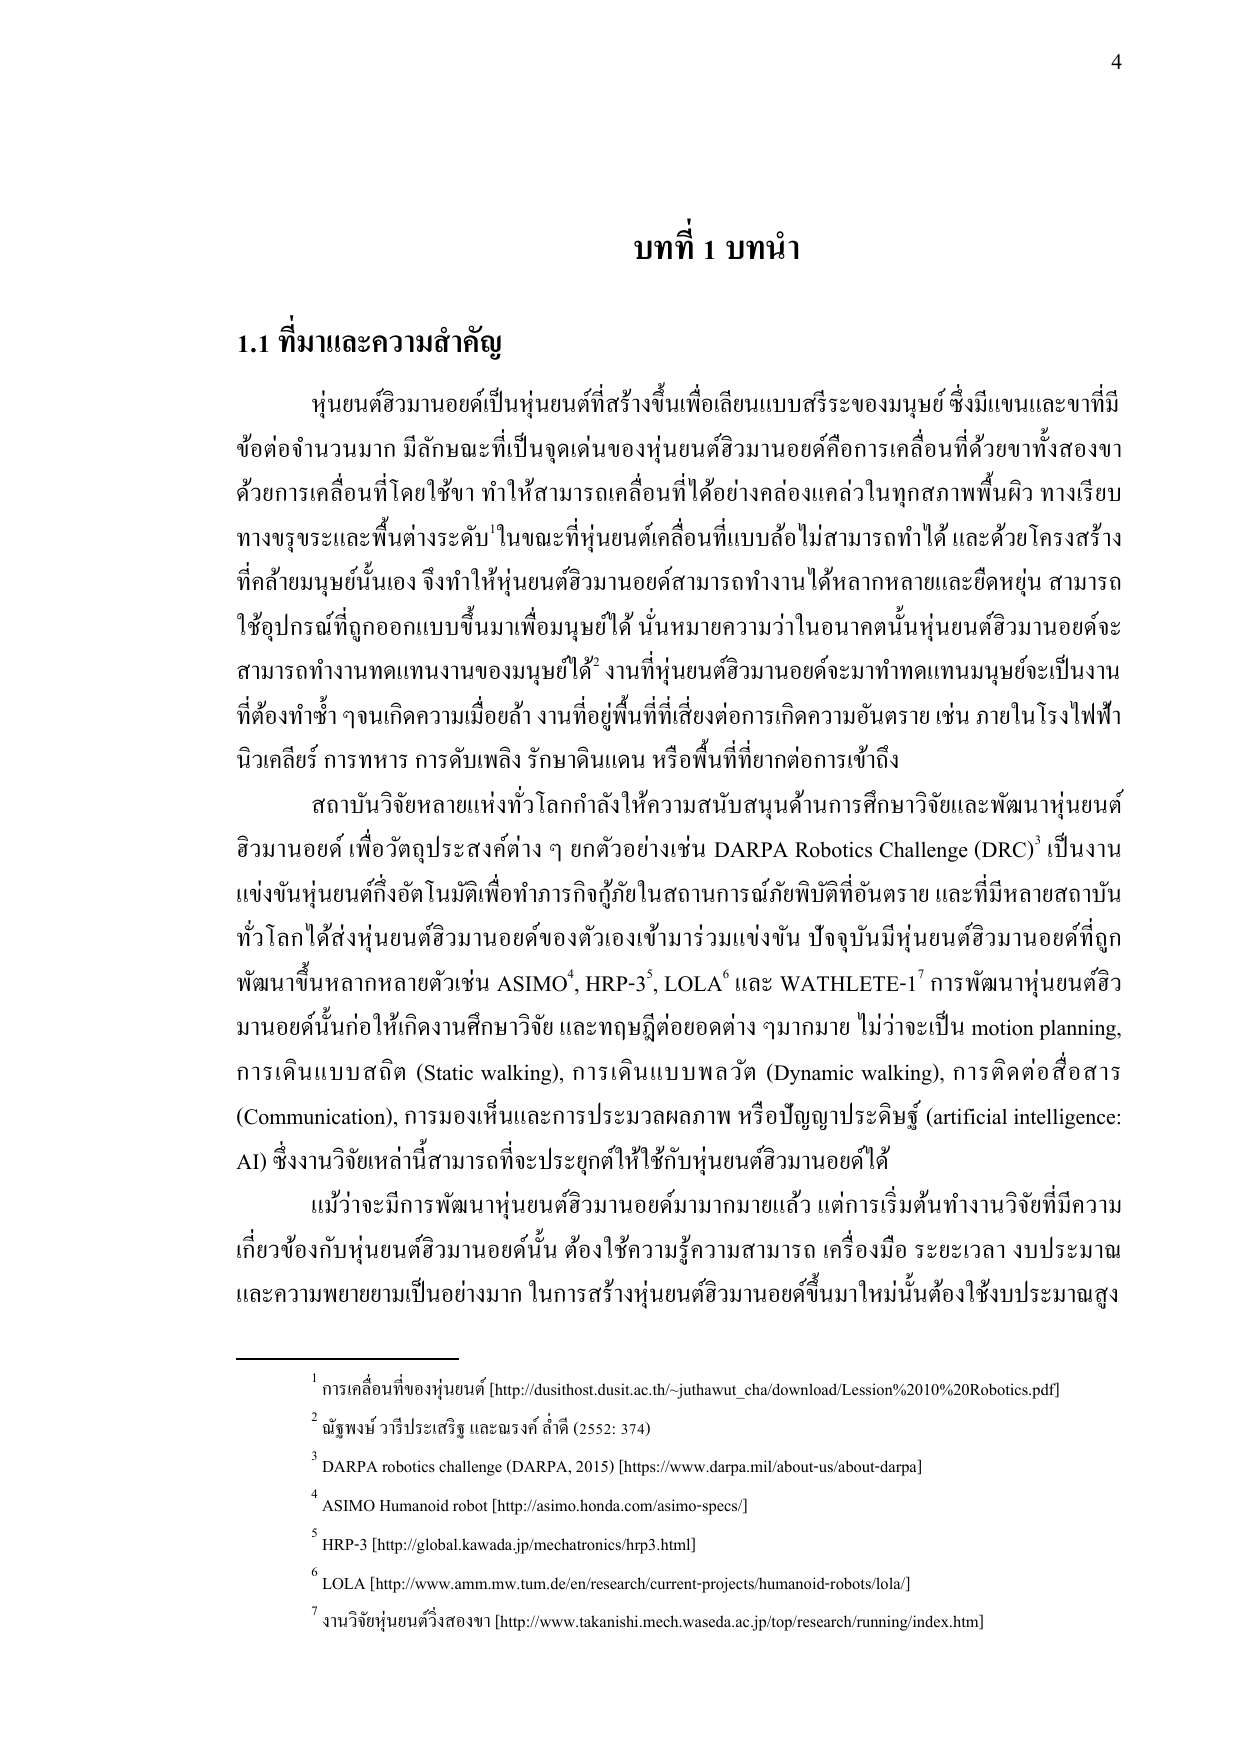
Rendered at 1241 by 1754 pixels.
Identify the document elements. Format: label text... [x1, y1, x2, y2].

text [236, 1183, 1122, 1311]
text สถาบันวิจัยหลายแห่งทั่วโลกกำลังให้ความสนับสนุนด้านการศึกษาวิจัยและพัฒนาหุ่นยนต์ฮิวมานอยด์ เพื่อวัตถุประสงค์ต่าง ๆ ยกตัวอย่างเช่น DARPA Robotics Challenge (DRC) เป็นงานแข่งขันหุ่นยนต์กึ่งอัตโนมัติเพื่อทำภารกิจกู้ภัยในสถานการณ์ภัยพิบัติที่อันตราย และที่มีหลายสถาบันทั่วโลกได้ส่งหุ่นยนต์ฮิวมานอยด์ของตัวเองเข้ามาร่วมแข่งขัน ปัจจุบันมีหุ่นยนต์ฮิวมานอยด์ที่ถูกพัฒนาขึ้นหลากหลายตัวเช่น ASIMO, HRP-3, LOLA และ WATHLETE-1 การพัฒนาหุ่นยนต์ฮิวมานอยด์นั้นก่อให้เกิดงานศึกษาวิจัย และทฤษฎีต่อยอดต่าง ๆมากมาย ไม่ว่าจะเป็น motion planning, การเดินแบบสถิต (Static walking), การเดินแบบพลวัต (Dynamic walking), การติดต่อสื่อสาร (Communication), การมองเห็นและการประมวลผลภาพ หรือปัญญาประดิษฐ์ (artificial intelligence: AI) ซึ่งงานวิจัยเหล่านี้สามารถที่จะประยุกต์ให้ใช้กับหุ่นยนต์ฮิวมานอยด์ได้ [236, 782, 1122, 1177]
subtitle 1.1 ที่มาและความสำคัญ [236, 316, 1122, 363]
subtitle บทที่ 1 บทนำ [236, 219, 1122, 271]
text หุ่นยนต์ฮิวมานอยด์เป็นหุ่นยนต์ที่สร้างขึ้นเพื่อเลียนแบบสรีระของมนุษย์ ซึ่งมีแขนและขาที่มีข้อต่อจำนวนมาก มีลักษณะที่เป็นจุดเด่นของหุ่นยนต์ฮิวมานอยด์คือการเคลื่อนที่ด้วยขาทั้งสองขา ด้วยการเคลื่อนที่โดยใช้ขา ทำให้สามารถเคลื่อนที่ได้อย่างคล่องแคล่วในทุกสภาพพื้นผิว ทางเรียบ ทางขรุขระและพื้นต่างระดับในขณะที่หุ่นยนต์เคลื่อนที่แบบล้อไม่สามารถทำได้ และด้วยโครงสร้างที่คล้ายมนุษย์นั้นเอง จึงทำให้หุ่นยนต์ฮิวมานอยด์สามารถทำงานได้หลากหลายและยืดหยุ่น สามารถใช้อุปกรณ์ที่ถูกออกแบบขึ้นมาเพื่อมนุษย์ได้ นั่นหมายความว่าในอนาคตนั้นหุ่นยนต์ฮิวมานอยด์จะสามารถทำงานทดแทนงานของมนุษย์ได้ งานที่หุ่นยนต์ฮิวมานอยด์จะมาทำทดแทนมนุษย์จะเป็นงานที่ต้องทำซ้ำ ๆจนเกิดความเมื่อยล้า งานที่อยู่พื้นที่ที่เสี่ยงต่อการเกิดความอันตราย เช่น ภายในโรงไฟฟ้านิวเคลียร์ การทหาร การดับเพลิง รักษาดินแดน หรือพื้นที่ที่ยากต่อการเข้าถึง [236, 382, 1122, 777]
